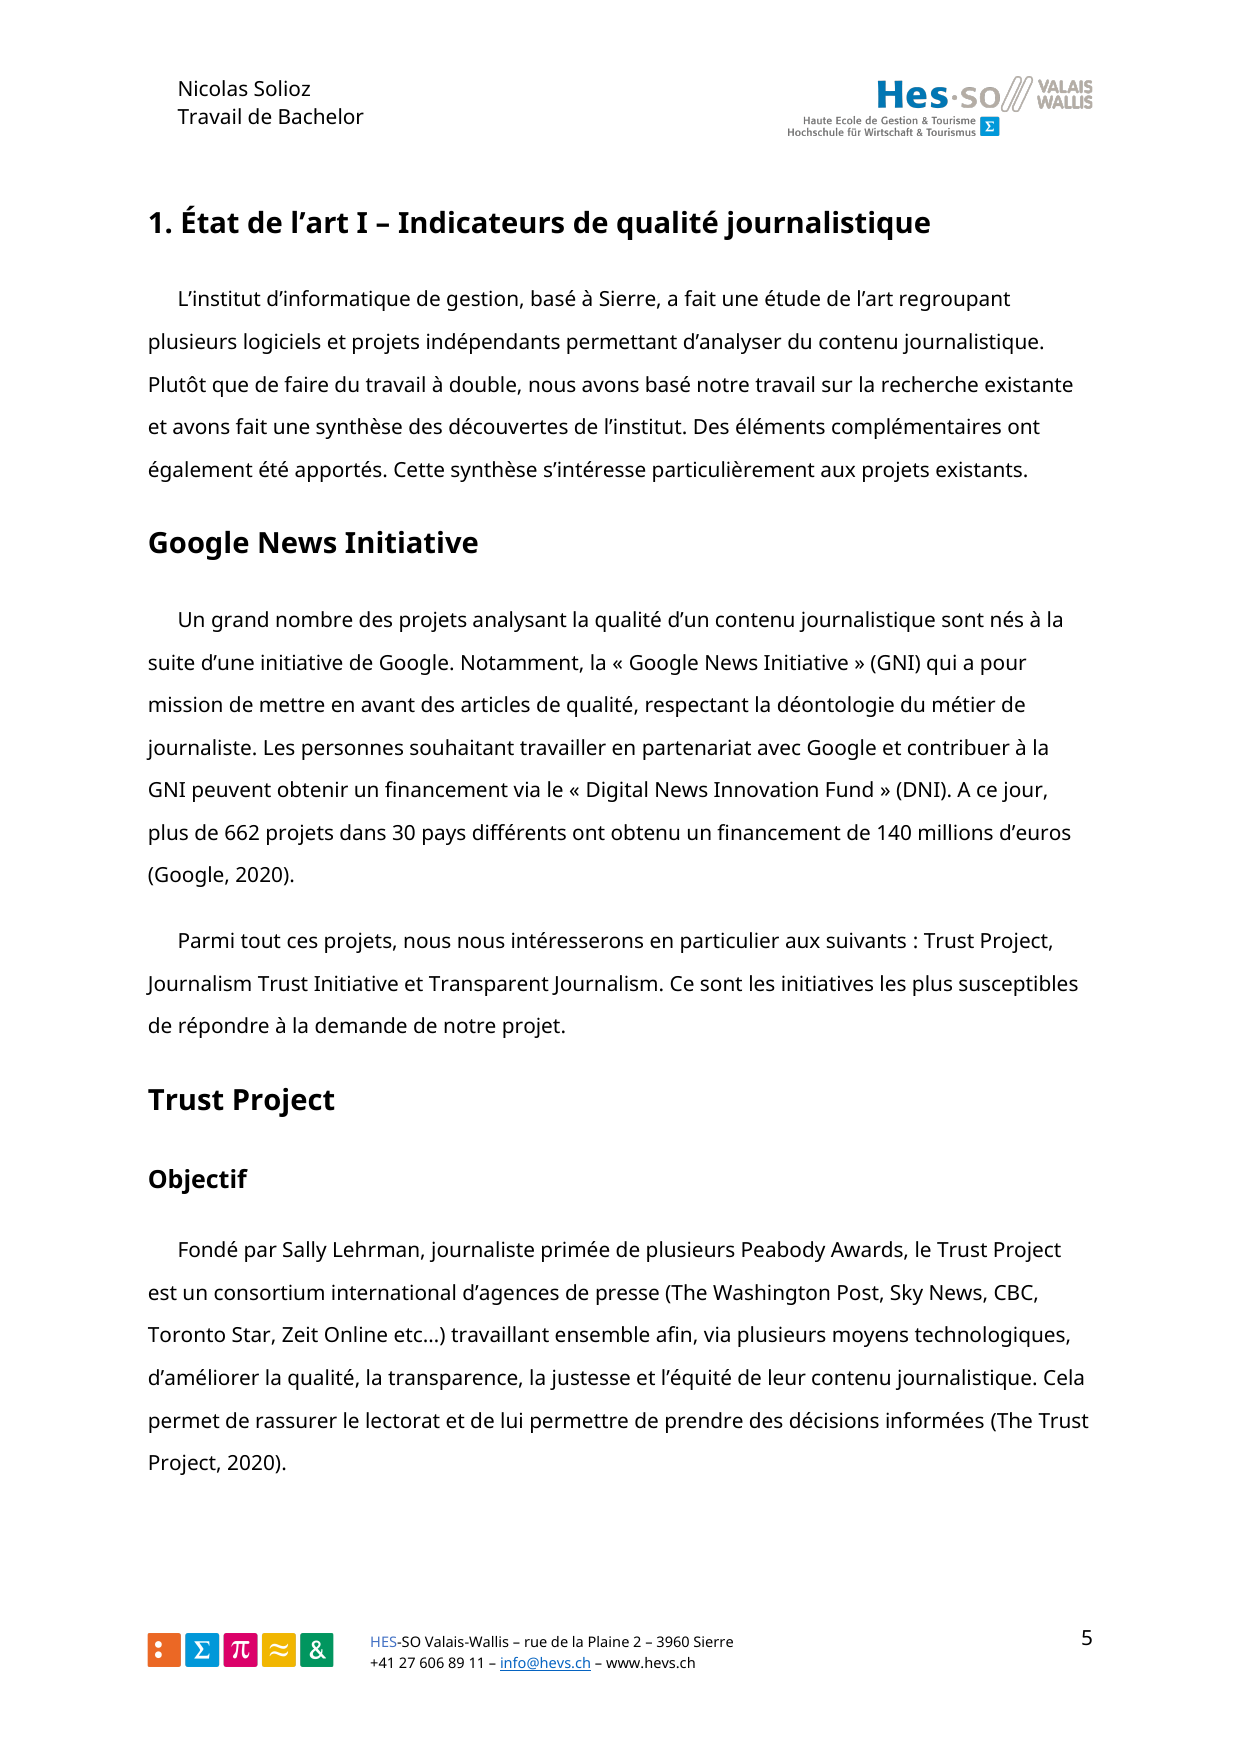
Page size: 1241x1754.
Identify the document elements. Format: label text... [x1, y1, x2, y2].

text Fondé par Sally Lehrman, journaliste primée de plusieurs Peabody Awards, le Trust Project est un consortium international d’agences de presse (The Washington Post, Sky News, CBC, Toronto Star, Zeit Online etc…) travaillant ensemble afin, via plusieurs moyens technologiques, d’améliorer la qualité, la transparence, la justesse et l’équité de leur contenu journalistique. Cela permet de rassurer le lectorat et de lui permettre de prendre des décisions informées . [148, 1235, 1093, 1477]
text Parmi tout ces projets, nous nous intéresserons en particulier aux suivants : Trust Project, Journalism Trust Initiative et Transparent Journalism. Ce sont les initiatives les plus susceptibles de répondre à la demande de notre projet. [148, 926, 1093, 1040]
picture [196, 1642, 202, 1652]
picture [196, 1654, 209, 1658]
text L’institut d’informatique de gestion, basé à Sierre, a fait une étude de l’art regroupant plusieurs logiciels et projets indépendants permettant d’analyser du contenu journalistique. Plutôt que de faire du travail à double, nous avons basé notre travail sur la recherche existante et avons fait une synthèse des découvertes de l’institut. Des éléments complémentaires ont également été apportés. Cette synthèse s’intéresse particulièrement aux projets existants. [148, 284, 1093, 483]
subtitle Google News Initiative [148, 523, 1093, 562]
picture [147, 1633, 185, 1667]
text Un grand nombre des projets analysant la qualité d’un contenu journalistique sont nés à la suite d’une initiative de Google. Notamment, la « Google News Initiative » (GNI) qui a pour mission de mettre en avant des articles de qualité, respectant la déontologie du métier de journaliste. Les personnes souhaitant travailler en partenariat avec Google et contribuer à la GNI peuvent obtenir un financement via le « Digital News Innovation Fund » (DNI). A ce jour, plus de 662 projets dans 30 pays différents ont obtenu un financement de 140 millions d’euros . [148, 605, 1093, 889]
subtitle Objectif [148, 1161, 1093, 1195]
subtitle Trust Project [148, 1079, 1093, 1119]
picture [788, 76, 1093, 136]
picture [219, 1633, 334, 1667]
subtitle 1. État de l’art I – Indicateurs de qualité journalistique [148, 202, 1093, 242]
